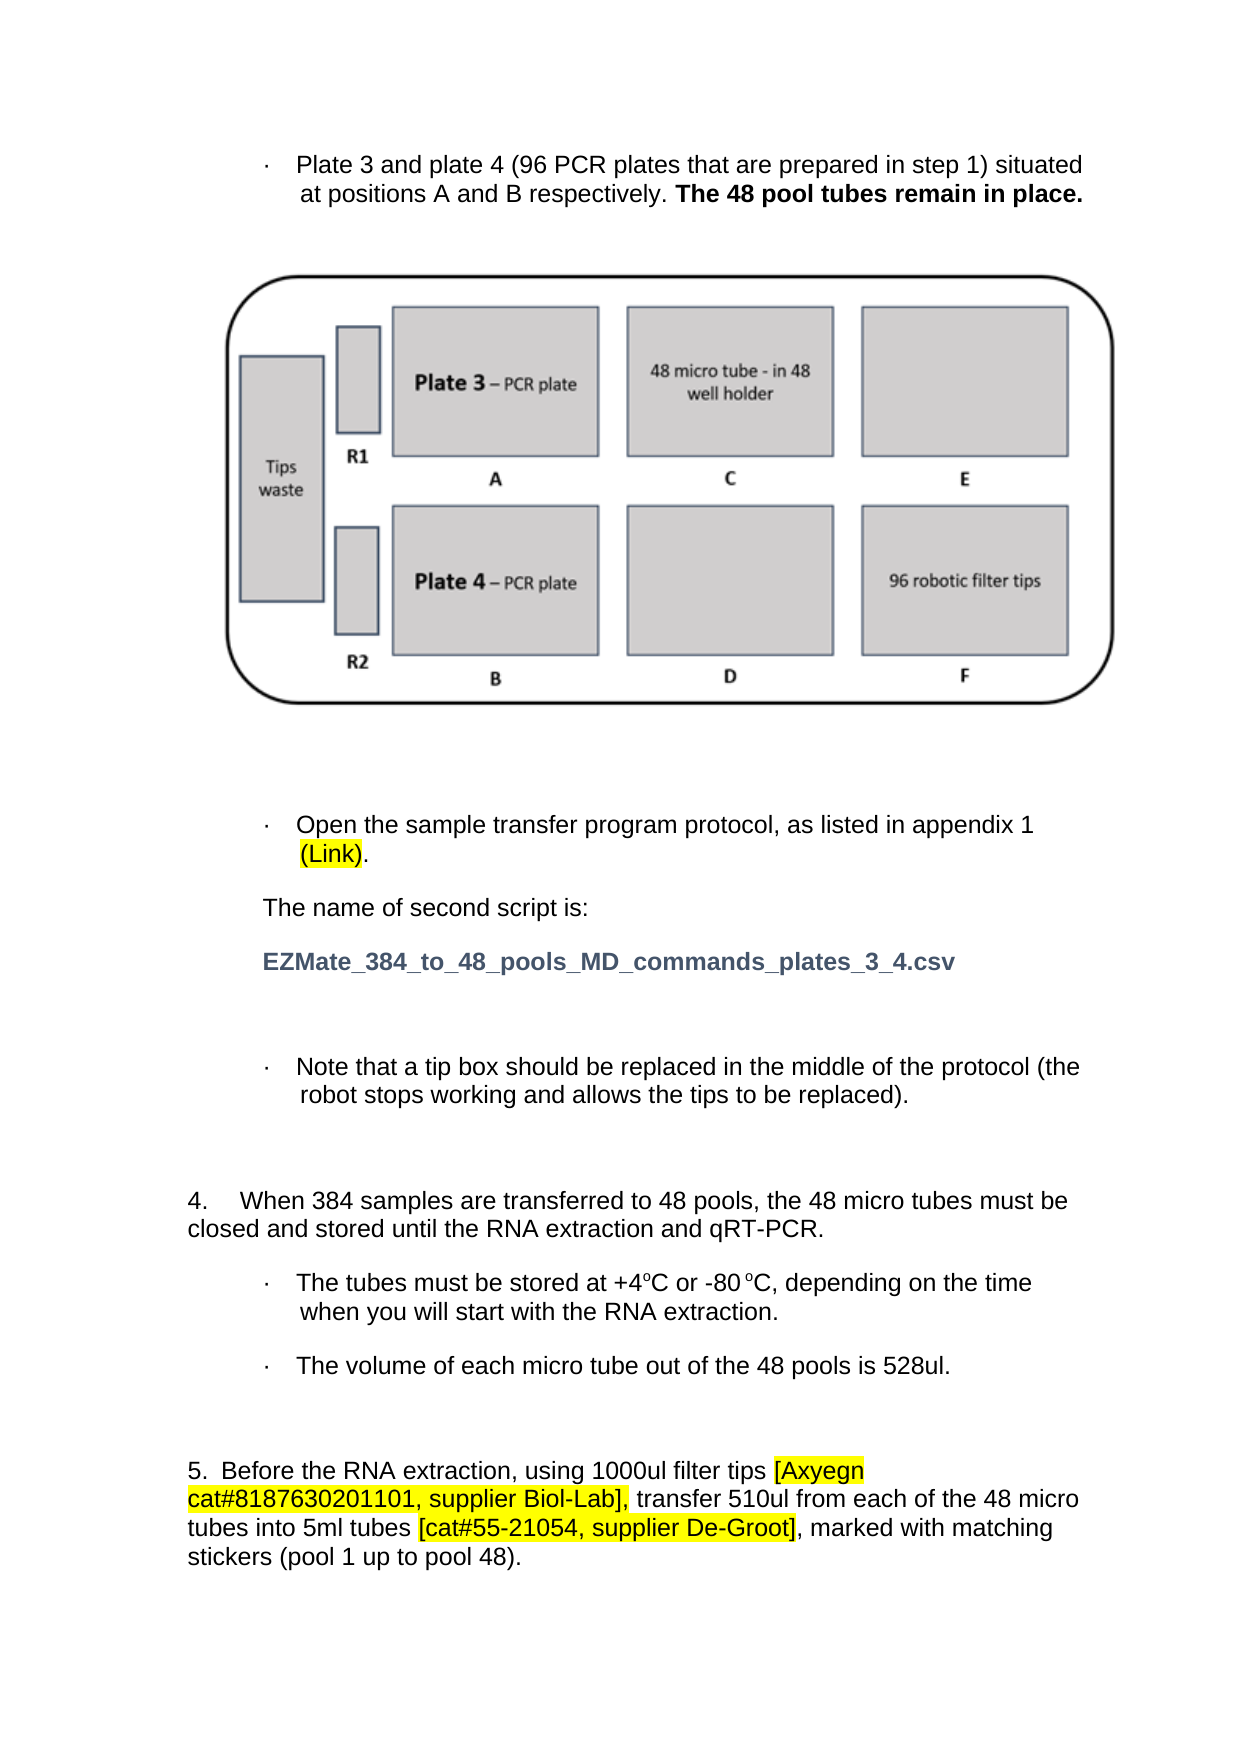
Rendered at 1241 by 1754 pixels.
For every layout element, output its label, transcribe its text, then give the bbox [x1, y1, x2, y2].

text · Plate 3 and plate 4 (96 PCR plates that are prepared in step 1) situated at positions A and B respectively. The 48 pool tubes remain in place. [262, 150, 1090, 207]
text · Note that a tip box should be replaced in the middle of the protocol (the robot stops working and allows the tips to be replaced). [262, 1052, 1090, 1109]
text · Open the sample transfer program protocol, as listed in appendix 1 (Link). [262, 810, 1090, 868]
text · The volume of each micro tube out of the 48 pools is 528ul. [262, 1351, 1090, 1379]
picture [220, 266, 1121, 716]
text · The tubes must be stored at +4oC or -80 oC, depending on the time when you will start with the RNA extraction. [262, 1268, 1090, 1326]
text The name of second script is: [262, 893, 1090, 922]
text 5. Before the RNA extraction, using 1000ul filter tips [Axyegn cat#8187630201101, supplier Biol-Lab], transfer 510ul from each of the 48 micro tubes into 5ml tubes [cat#55-21054, supplier De-Groot], marked with matching stickers (pool 1 up to pool 48). [187, 1456, 1090, 1571]
text 4. When 384 samples are transferred to 48 pools, the 48 micro tubes must be closed and stored until the RNA extraction and qRT-PCR. [187, 1186, 1090, 1243]
text EZMate_384_to_48_pools_MD_commands_plates_3_4.csv [262, 947, 1090, 975]
